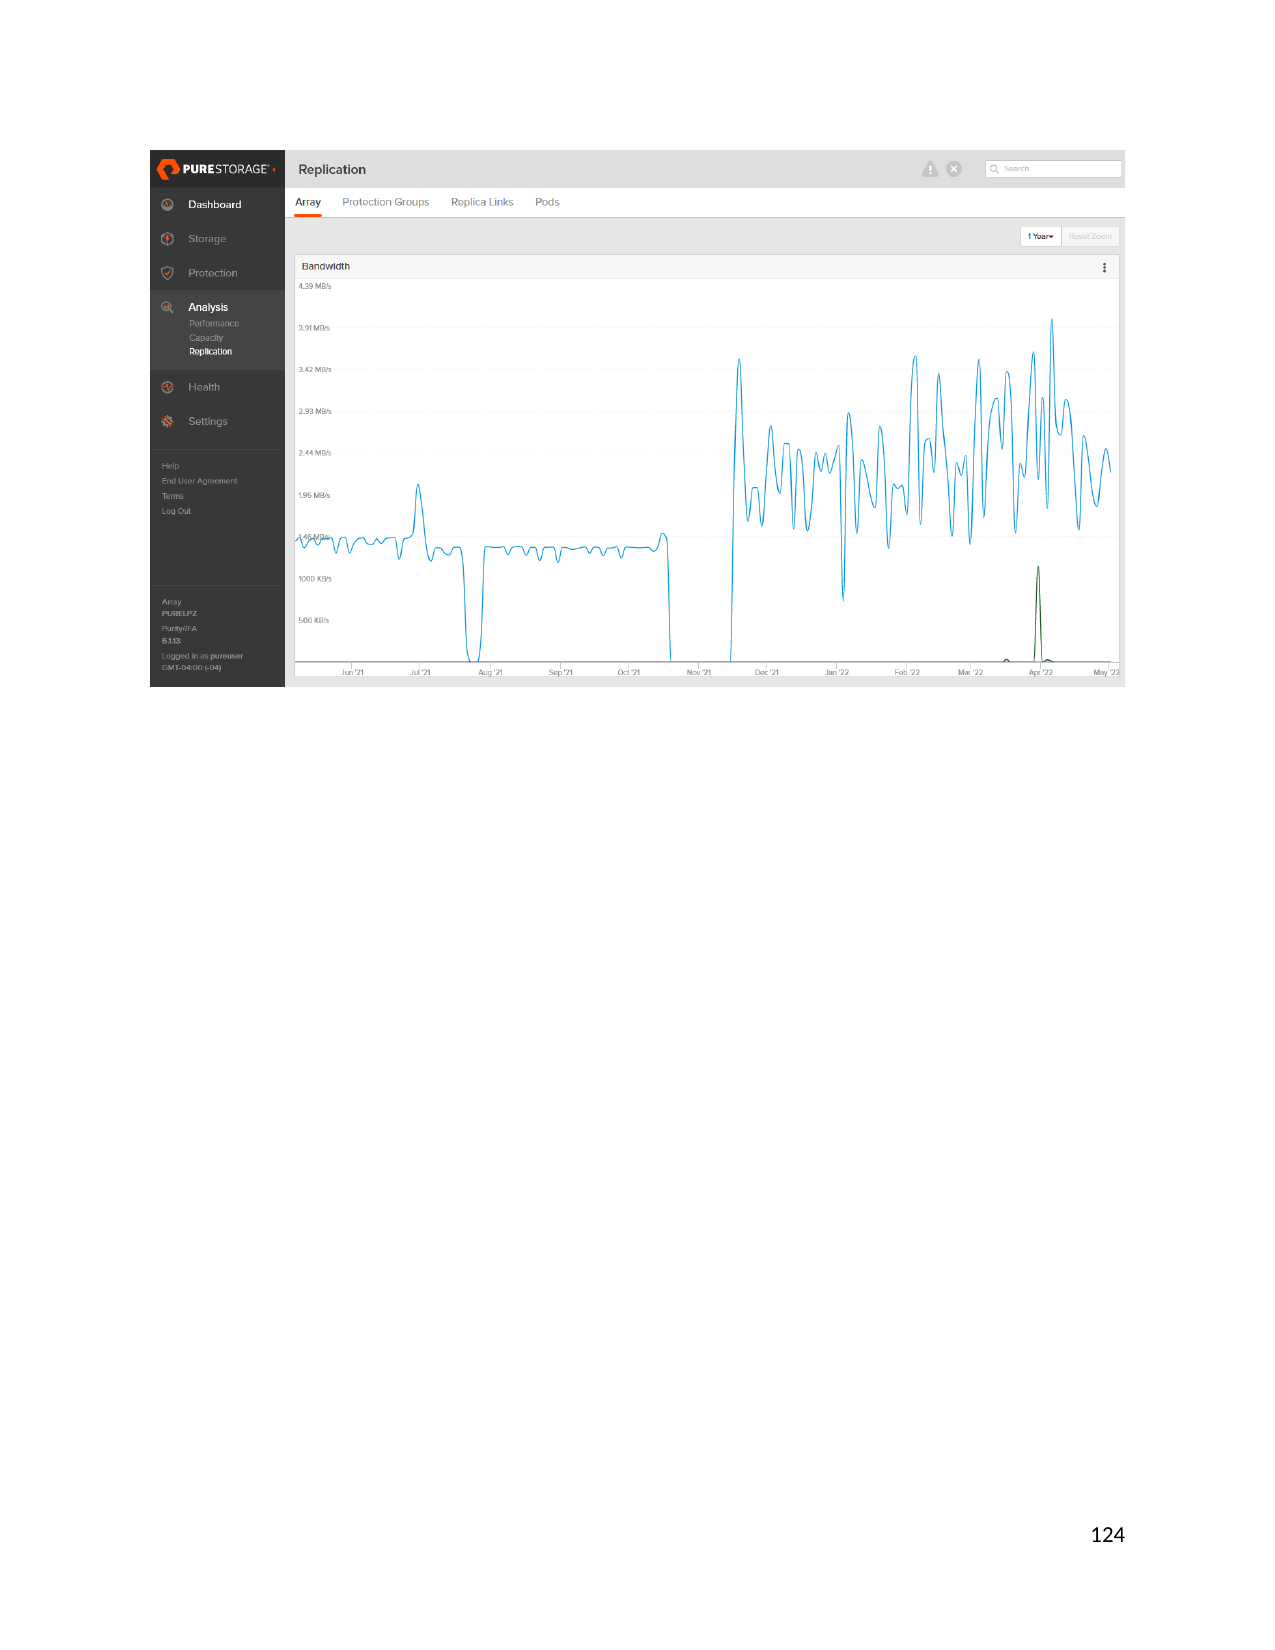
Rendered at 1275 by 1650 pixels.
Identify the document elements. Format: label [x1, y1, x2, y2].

picture [150, 150, 1125, 687]
